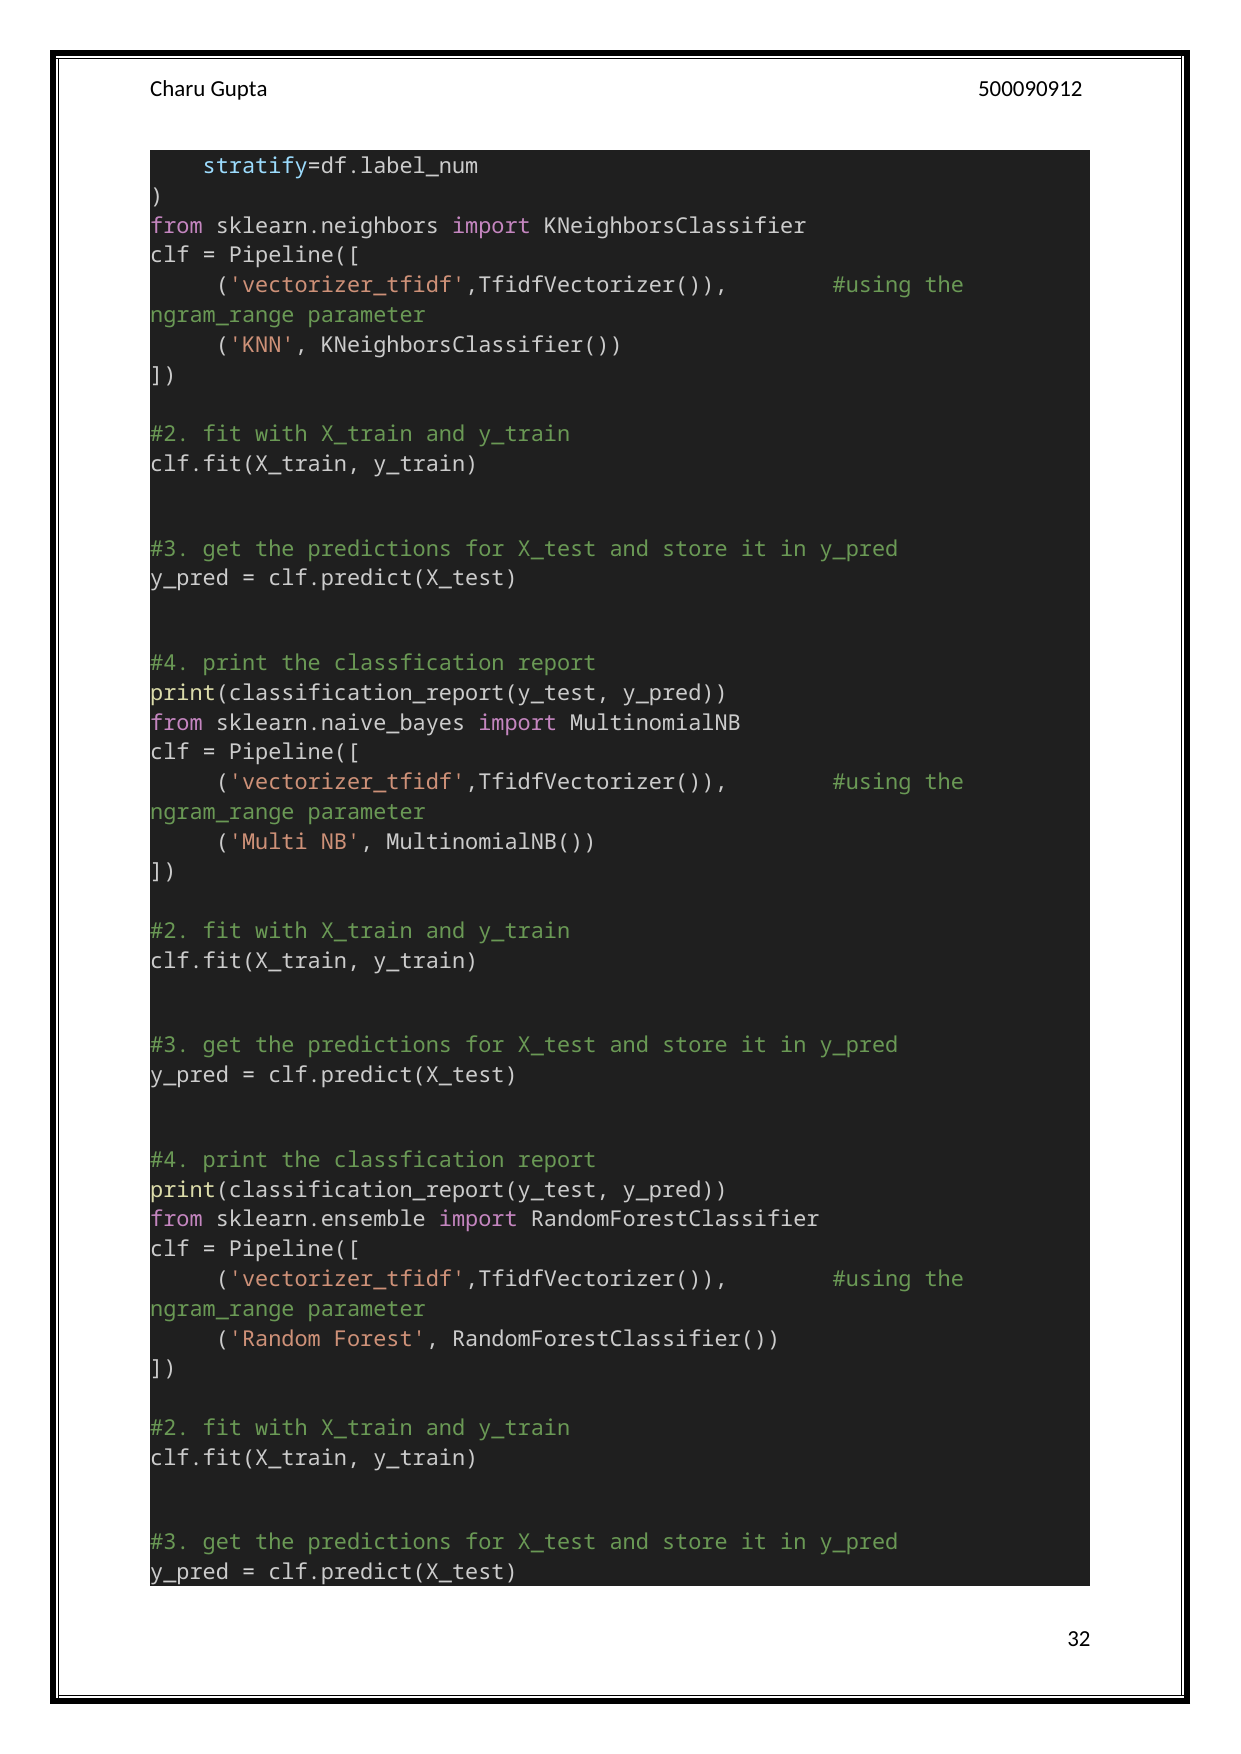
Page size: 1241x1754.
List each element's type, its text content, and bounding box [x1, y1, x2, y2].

text y_pred = clf.predict(X_test) [150, 562, 1090, 592]
text clf.fit(X_train, y_train) [150, 945, 1090, 974]
text stratify=df.label_num [150, 150, 1090, 180]
text #2. fit with X_train and y_train [150, 1412, 1090, 1442]
text ]) [150, 358, 1090, 388]
text ('vectorizer_tfidf',TfidfVectorizer()), #using the ngram_range parameter [150, 766, 1090, 826]
text #4. print the classfication report [150, 647, 1090, 677]
text clf = Pipeline([ [150, 1233, 1090, 1263]
text ]) [150, 1352, 1090, 1382]
text ('KNN', KNeighborsClassifier()) [150, 329, 1090, 358]
text ('vectorizer_tfidf',TfidfVectorizer()), #using the ngram_range parameter [150, 1263, 1090, 1322]
text #2. fit with X_train and y_train [150, 915, 1090, 945]
text print(classification_report(y_test, y_pred)) [150, 677, 1090, 706]
text clf = Pipeline([ [150, 239, 1090, 269]
text clf.fit(X_train, y_train) [150, 448, 1090, 478]
text #4. print the classfication report [150, 1144, 1090, 1173]
text from sklearn.naive_bayes import MultinomialNB [150, 706, 1090, 736]
text from sklearn.ensemble import RandomForestClassifier [150, 1203, 1090, 1233]
text #3. get the predictions for X_test and store it in y_pred [150, 1526, 1090, 1556]
text ]) [150, 855, 1090, 885]
text y_pred = clf.predict(X_test) [150, 1556, 1090, 1586]
text ('vectorizer_tfidf',TfidfVectorizer()), #using the ngram_range parameter [150, 269, 1090, 329]
text ('Random Forest', RandomForestClassifier()) [150, 1322, 1090, 1352]
text ('Multi NB', MultinomialNB()) [150, 826, 1090, 855]
text #2. fit with X_train and y_train [150, 418, 1090, 448]
text print(classification_report(y_test, y_pred)) [150, 1173, 1090, 1203]
text y_pred = clf.predict(X_test) [150, 1059, 1090, 1089]
text from sklearn.neighbors import KNeighborsClassifier [150, 209, 1090, 239]
text clf.fit(X_train, y_train) [150, 1442, 1090, 1471]
text #3. get the predictions for X_test and store it in y_pred [150, 1029, 1090, 1059]
text ) [150, 180, 1090, 209]
text #3. get the predictions for X_test and store it in y_pred [150, 532, 1090, 562]
text clf = Pipeline([ [150, 736, 1090, 766]
